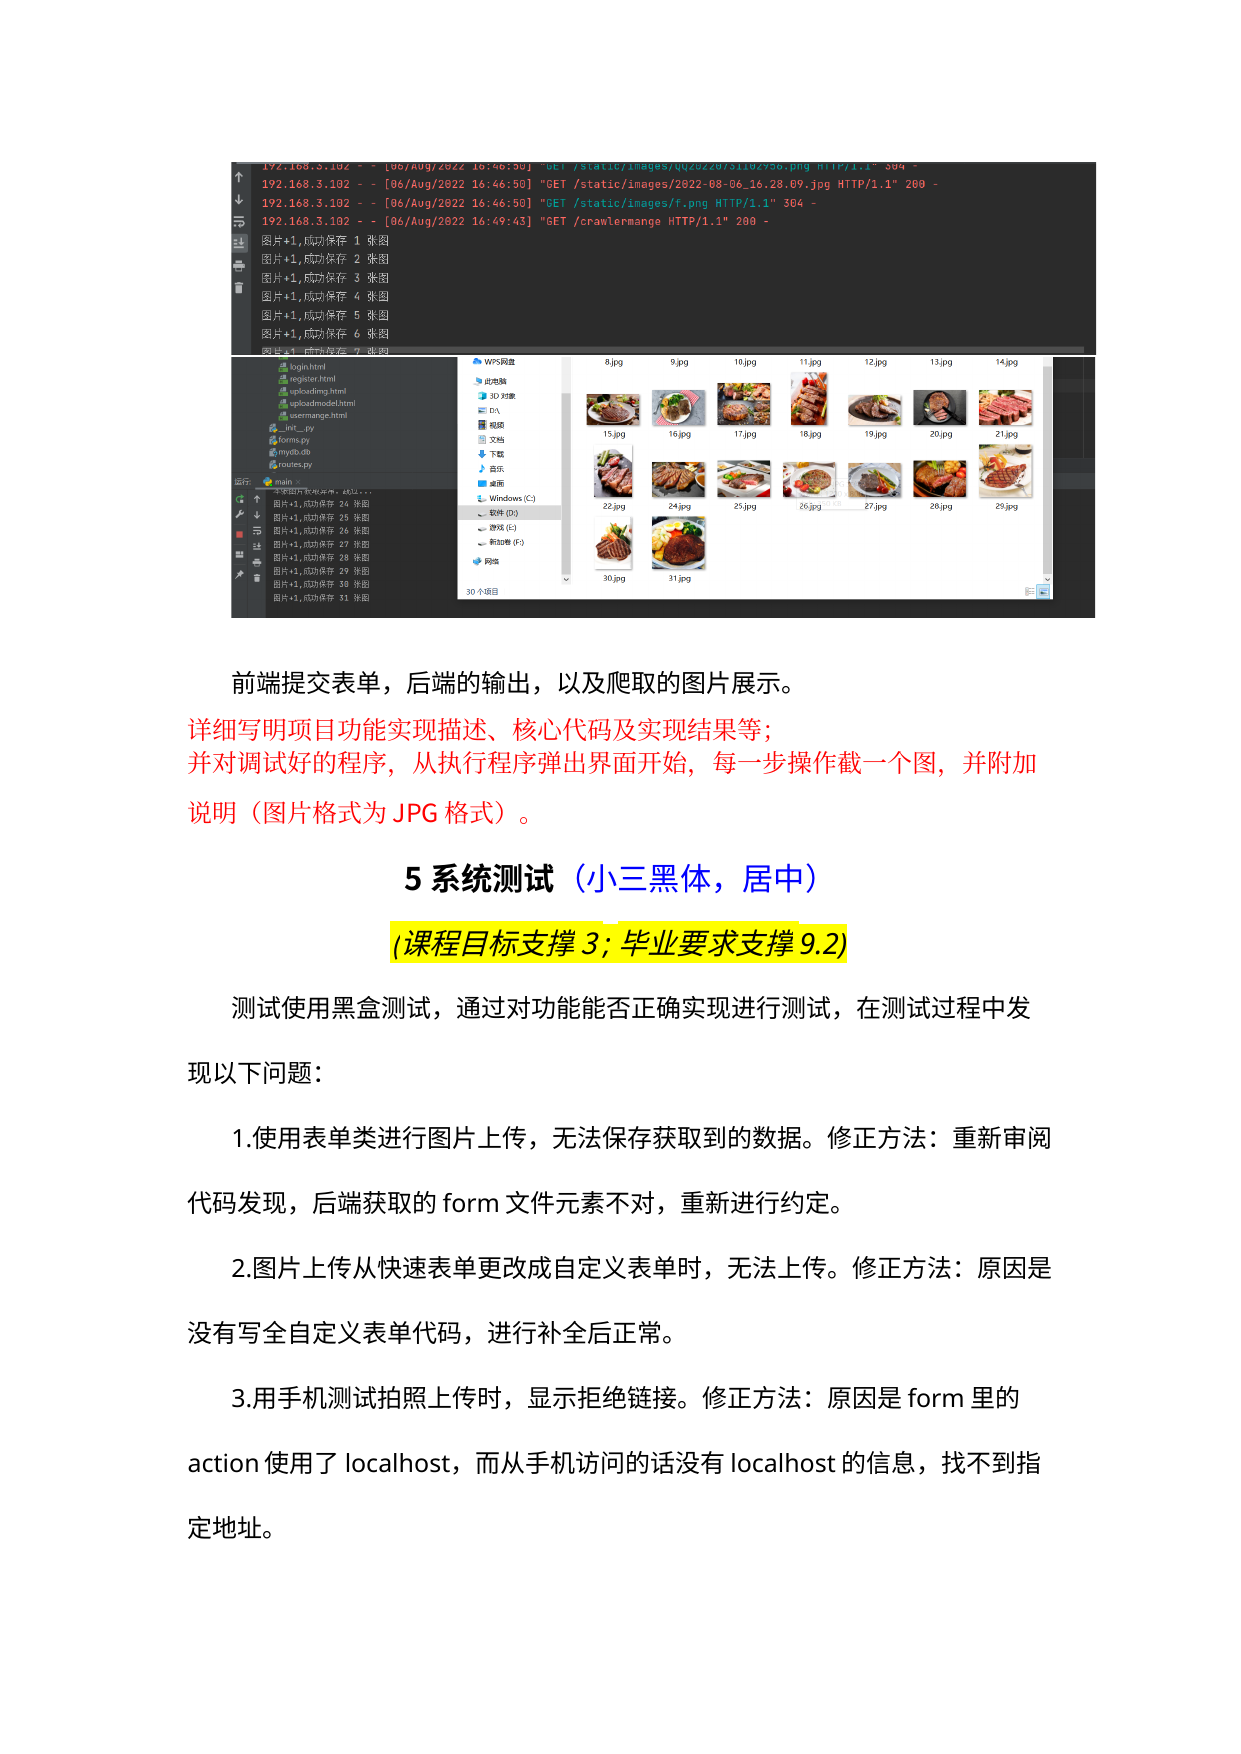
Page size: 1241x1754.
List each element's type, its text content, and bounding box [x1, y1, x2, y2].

text 3.用手机测试拍照上传时，显示拒绝链接。修正方法：原因是form里的action使用了localhost，而从手机访问的话没有localhost的信息，找不到指定地址。 [187, 1364, 1053, 1559]
text 并对调试好的程序，从执行程序弹出界面开始，每一步操作截一个图，并附加说明（图片格式为JPG格式）。 [187, 747, 1053, 844]
picture [231, 357, 1096, 618]
text (课程目标支撑3 ; 毕业要求支撑9.2) [187, 909, 1053, 974]
text 5 系统测试（小三黑体，居中） [187, 844, 1053, 909]
text 2.图片上传从快速表单更改成自定义表单时，无法上传。修正方法：原因是没有写全自定义表单代码，进行补全后正常。 [187, 1234, 1053, 1364]
text 详细写明项目功能实现描述、核心代码及实现结果等； [187, 714, 1053, 747]
picture [231, 162, 1097, 355]
text 测试使用黑盒测试，通过对功能能否正确实现进行测试，在测试过程中发现以下问题： [187, 974, 1053, 1104]
text 前端提交表单，后端的输出，以及爬取的图片展示。 [187, 649, 1053, 714]
text 1.使用表单类进行图片上传，无法保存获取到的数据。修正方法：重新审阅代码发现，后端获取的form文件元素不对，重新进行约定。 [187, 1104, 1053, 1234]
